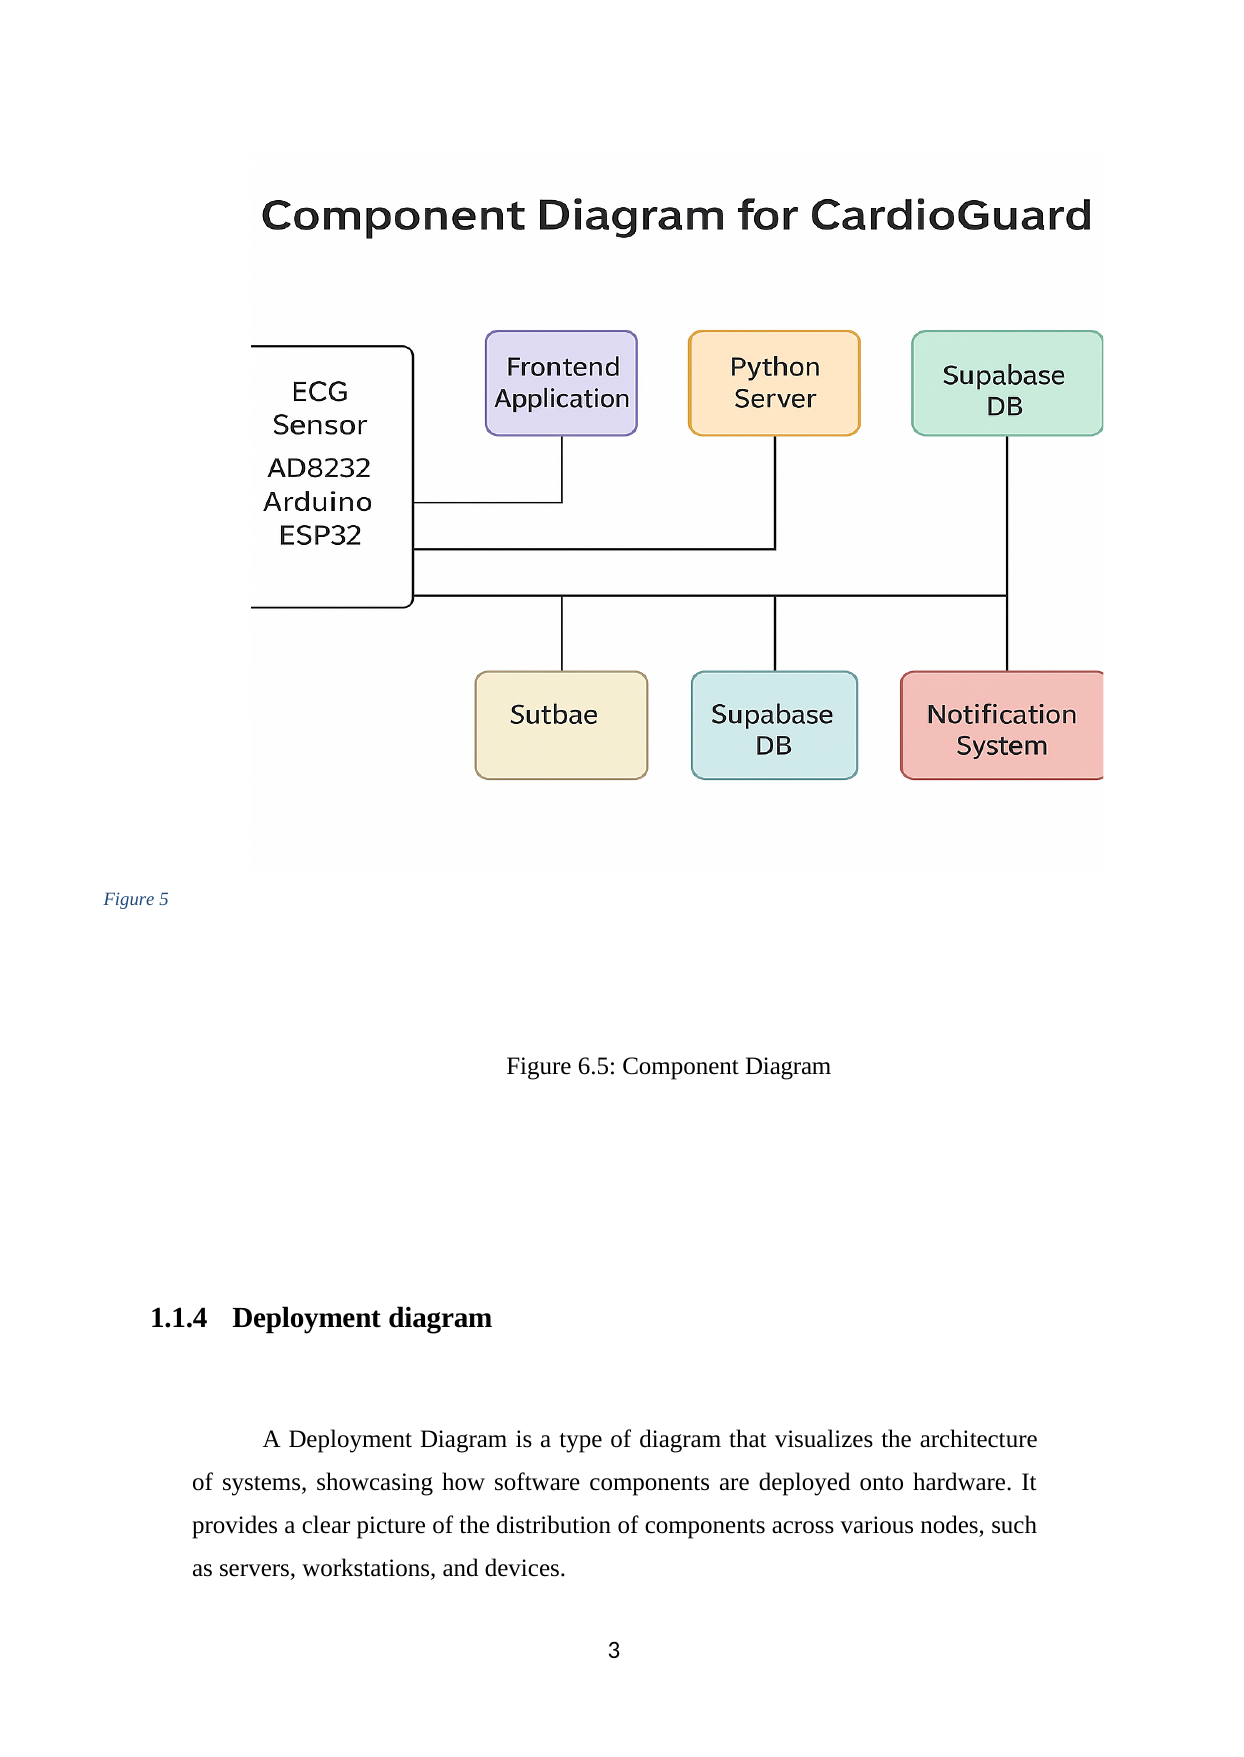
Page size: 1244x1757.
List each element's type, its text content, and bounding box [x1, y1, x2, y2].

text Figure 6.5: Component Diagram [506, 1051, 1170, 1080]
list Deployment diagram [150, 1301, 1170, 1334]
text A Deployment Diagram is a type of diagram that visualizes the architecture of systems, showcasing how software components are deployed onto hardware. It provides a clear picture of the distribution of components across various nodes, such as servers, workstations, and devices. [192, 1424, 1037, 1582]
text Figure 5 [103, 888, 1170, 910]
picture [251, 154, 1104, 873]
